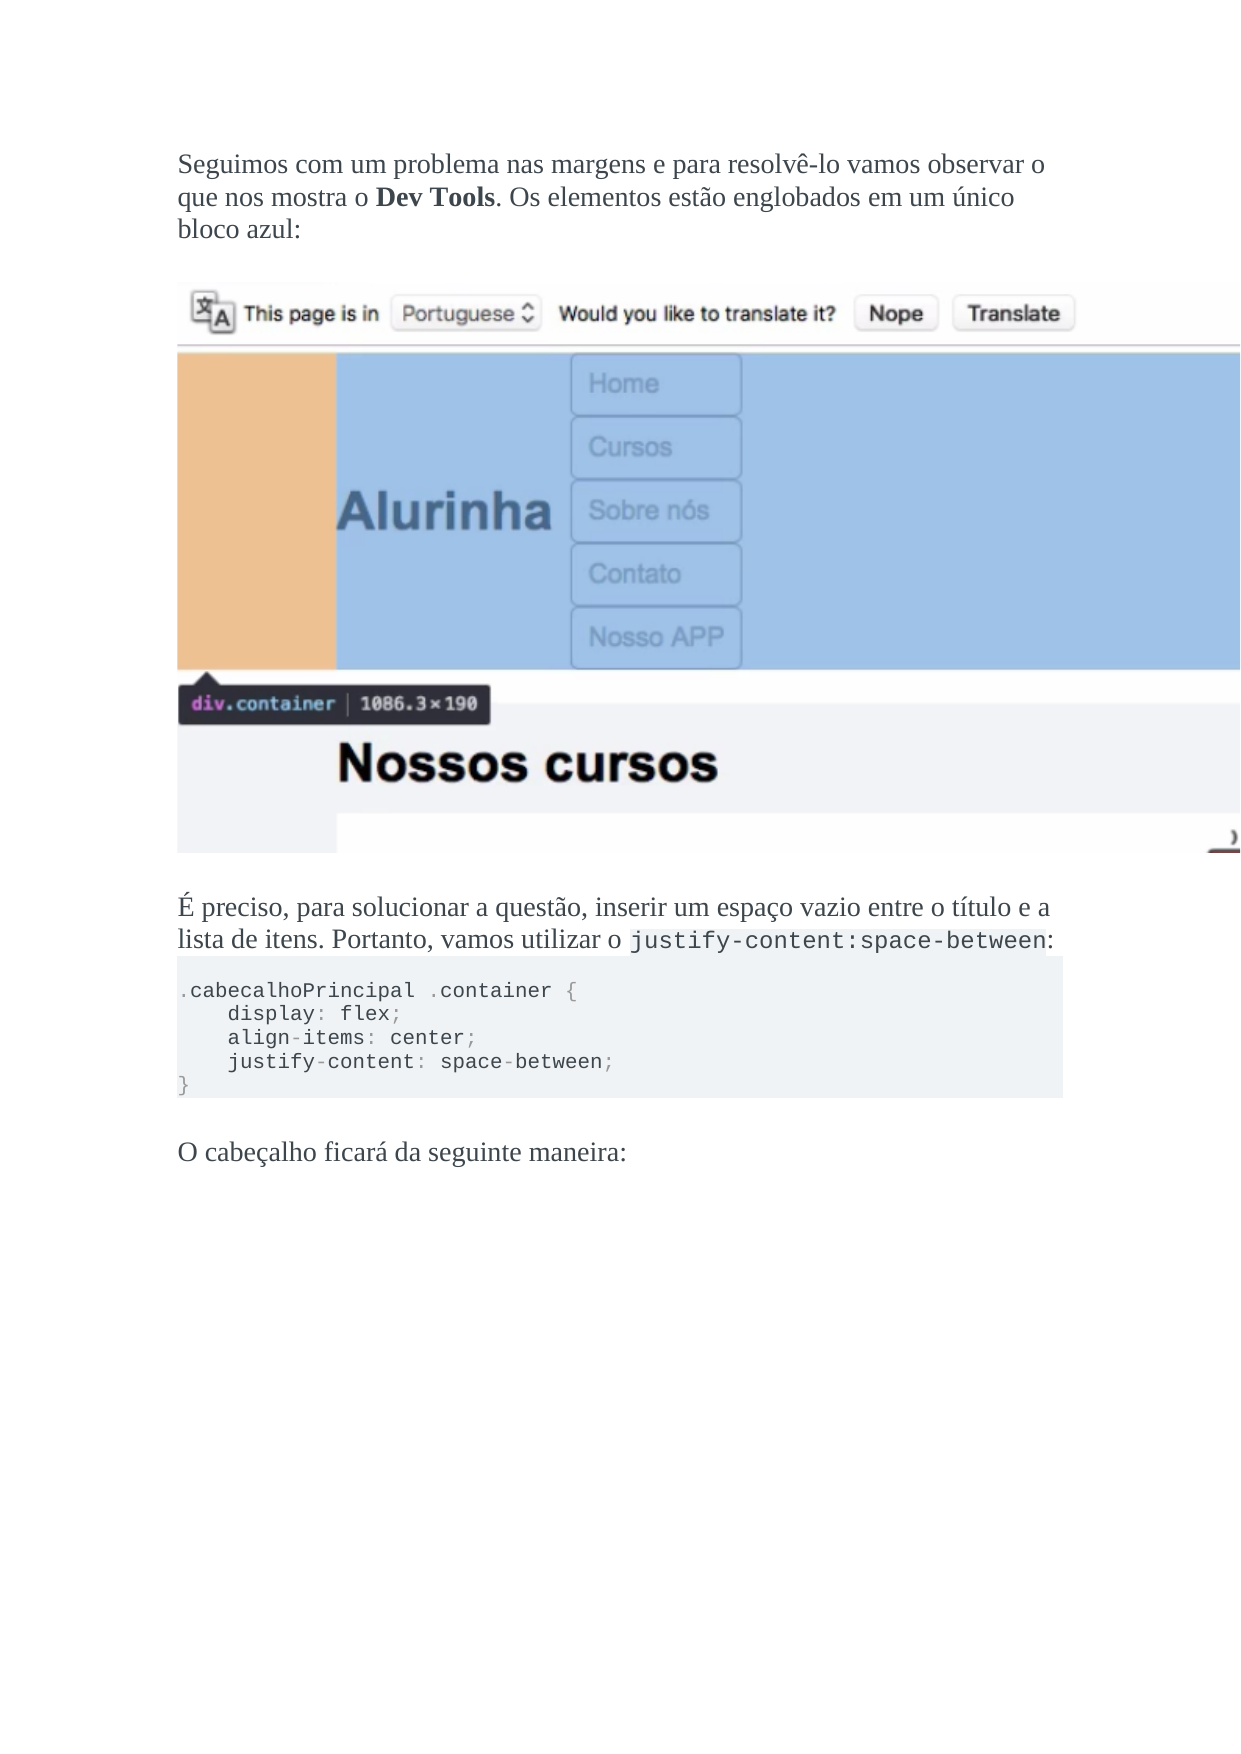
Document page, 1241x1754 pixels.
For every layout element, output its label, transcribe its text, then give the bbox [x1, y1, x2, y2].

text align-items: center; [177, 1027, 1063, 1051]
text É preciso, para solucionar a questão, inserir um espaço vazio entre o título e a lista de itens. Portanto, vamos utilizar o justify-content:space-between: [177, 890, 1063, 956]
text .cabecalhoPrincipal .container { [177, 980, 1063, 1003]
text display: flex; [177, 1003, 1063, 1027]
text Seguimos com um problema nas margens e para resolvê-lo vamos observar o que nos mostra o Dev Tools. Os elementos estão englobados em um único bloco azul: [177, 148, 1063, 245]
text justify-content: space-between; [177, 1051, 1063, 1074]
picture [177, 282, 1241, 853]
text } [177, 1074, 1063, 1098]
text O cabeçalho ficará da seguinte maneira: [177, 1135, 1063, 1168]
